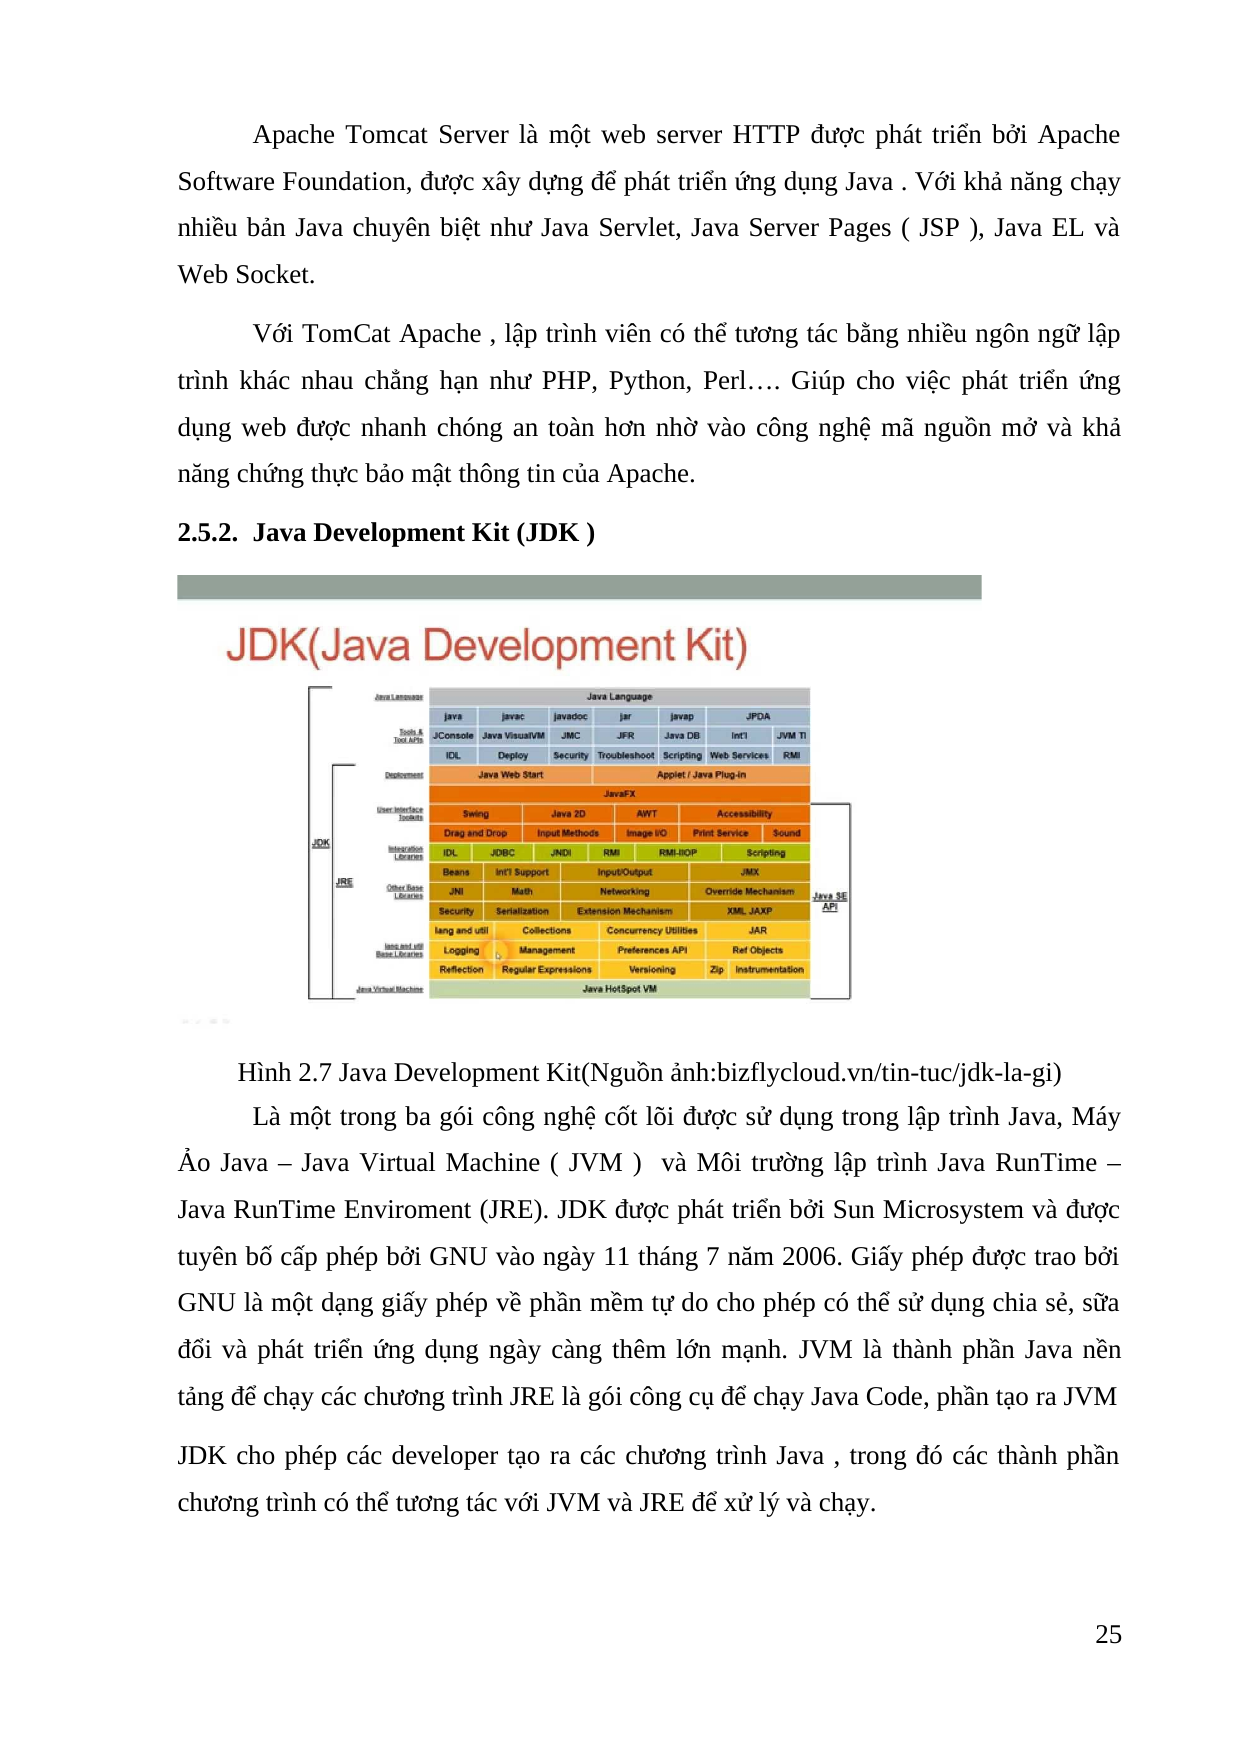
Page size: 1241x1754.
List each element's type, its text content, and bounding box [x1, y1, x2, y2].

text JDK cho phép các developer tạo ra các chương trình Java , trong đó các thành phần chương trình có thể tương tác với JVM và JRE để xử lý và chạy. [177, 1439, 1122, 1517]
text Apache Tomcat Server là một web server HTTP được phát triển bởi Apache Software Foundation, được xây dựng để phát triển ứng dụng Java . Với khả năng chạy nhiều bản Java chuyên biệt như Java Servlet, Java Server Pages ( JSP ), Java EL và Web Socket. [177, 118, 1122, 289]
text Với TomCat Apache , lập trình viên có thể tương tác bằng nhiều ngôn ngữ lập trình khác nhau chẳng hạn như PHP, Python, Perl…. Giúp cho việc phát triển ứng dụng web được nhanh chóng an toàn hơn nhờ vào công nghệ mã nguồn mở và khả năng chứng thực bảo mật thông tin của Apache. [177, 317, 1122, 488]
text Là một trong ba gói công nghệ cốt lõi được sử dụng trong lập trình Java, Máy Ảo Java – Java Virtual Machine ( JVM ) và Môi trường lập trình Java RunTime – Java RunTime Enviroment (JRE). JDK được phát triển bởi Sun Microsystem và được tuyên bố cấp phép bởi GNU vào ngày 11 tháng 7 năm 2006. Giấy phép được trao bởi GNU là một dạng giấy phép về phần mềm tự do cho phép có thể sử dụng chia sẻ, sữa đổi và phát triển ứng dụng ngày càng thêm lớn mạnh. JVM là thành phần Java nền tảng để chạy các chương trình JRE là gói công cụ để chạy Java Code, phần tạo ra JVM [177, 1100, 1122, 1411]
text Hình 2.7 Java Development Kit(Nguồn ảnh:bizflycloud.vn/tin-tuc/jdk-la-gi) [177, 1056, 1122, 1087]
subtitle Java Development Kit (JDK ) [177, 516, 1122, 548]
picture [177, 575, 982, 1029]
